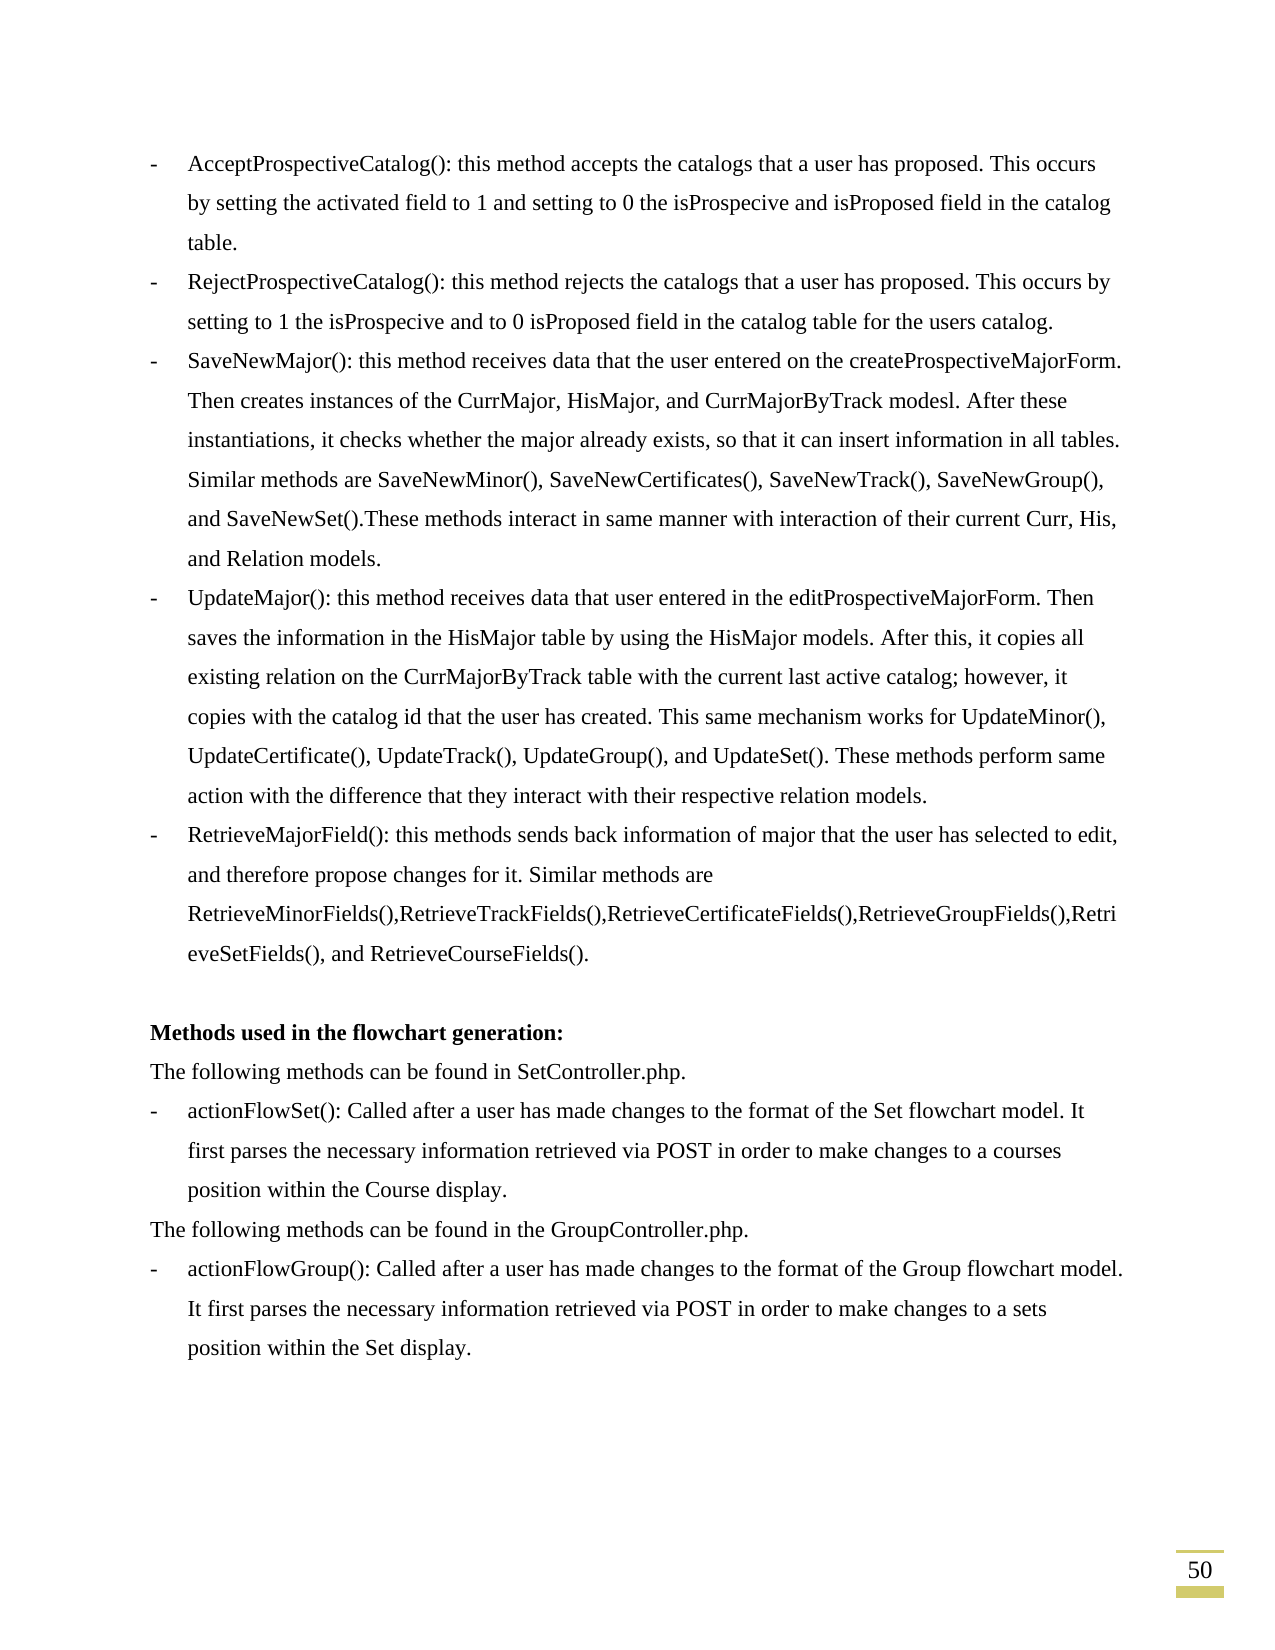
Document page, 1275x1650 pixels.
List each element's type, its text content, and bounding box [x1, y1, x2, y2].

list RetrieveMajorField(): this methods sends back information of major that the user has selected to edit, and therefore propose changes for it. Similar methods are RetrieveMinorFields(),RetrieveTrackFields(),RetrieveCertificateFields(),RetrieveGroupFields(),RetrieveSetFields(), and RetrieveCourseFields(). [150, 821, 1125, 966]
text The following methods can be found in SetController.php. [150, 1058, 1125, 1084]
list UpdateMajor(): this method receives data that user entered in the editProspectiveMajorForm. Then saves the information in the HisMajor table by using the HisMajor models. After this, it copies all existing relation on the CurrMajorByTrack table with the current last active catalog; however, it copies with the catalog id that the user has created. This same mechanism works for UpdateMinor(), UpdateCertificate(), UpdateTrack(), UpdateGroup(), and UpdateSet(). These methods perform same action with the difference that they interact with their respective relation models. [150, 584, 1125, 808]
text The following methods can be found in the GroupController.php. [150, 1216, 1125, 1242]
text Methods used in the flowchart generation: [150, 1018, 1125, 1045]
list RejectProspectiveCatalog(): this method rejects the catalogs that a user has proposed. This occurs by setting to 1 the isProspecive and to 0 isProposed field in the catalog table for the users catalog. [150, 268, 1125, 334]
list AcceptProspectiveCatalog(): this method accepts the catalogs that a user has proposed. This occurs by setting the activated field to 1 and setting to 0 the isProspecive and isProposed field in the catalog table. [150, 150, 1125, 255]
list actionFlowSet(): Called after a user has made changes to the format of the Set flowchart model. It first parses the necessary information retrieved via POST in order to make changes to a courses position within the Course display. [150, 1097, 1125, 1203]
list SaveNewMajor(): this method receives data that the user entered on the createProspectiveMajorForm. Then creates instances of the CurrMajor, HisMajor, and CurrMajorByTrack modesl. After these instantiations, it checks whether the major already exists, so that it can insert information in all tables. Similar methods are SaveNewMinor(), SaveNewCertificates(), SaveNewTrack(), SaveNewGroup(), and SaveNewSet().These methods interact in same manner with interaction of their current Curr, His, and Relation models. [150, 347, 1125, 571]
list actionFlowGroup(): Called after a user has made changes to the format of the Group flowchart model. It first parses the necessary information retrieved via POST in order to make changes to a sets position within the Set display. [150, 1255, 1125, 1361]
